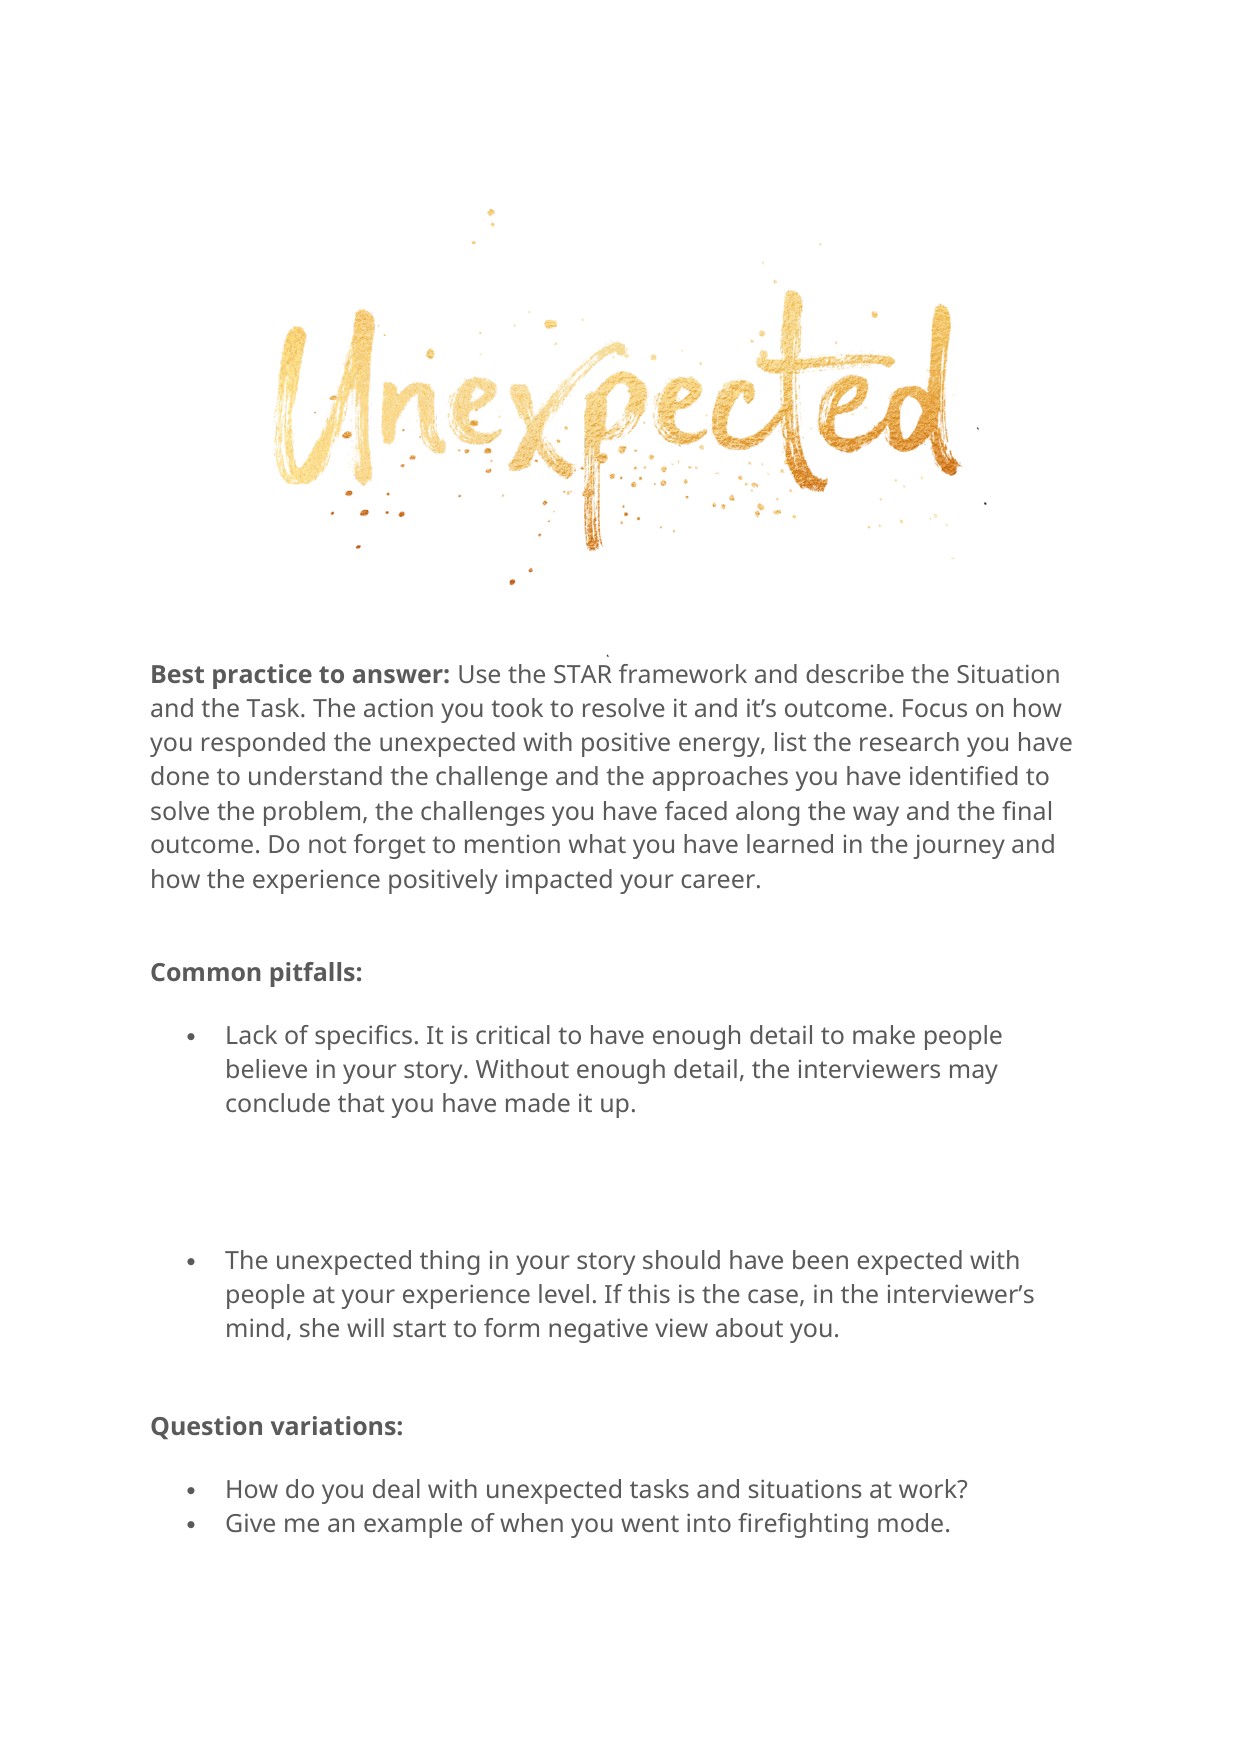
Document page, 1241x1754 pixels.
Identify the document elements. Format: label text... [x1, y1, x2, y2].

picture [150, 150, 1091, 657]
list Lack of specifics. It is critical to have enough detail to make people believe in your story. Without enough detail, the interviewers may conclude that you have made it up. [187, 1018, 1090, 1120]
list The unexpected thing in your story should have been expected with people at your experience level. If this is the case, in the interviewer’s mind, she will start to form negative view about you. [187, 1243, 1090, 1345]
text Common pitfalls: [150, 954, 1090, 988]
text Best practice to answer: Use the STAR framework and describe the Situation and the Task. The action you took to resolve it and it’s outcome. Focus on how you responded the unexpected with positive energy, list the research you have done to understand the challenge and the approaches you have identified to solve the problem, the challenges you have faced along the way and the final outcome. Do not forget to mention what you have learned in the journey and how the experience positively impacted your career. [150, 657, 1090, 895]
list How do you deal with unexpected tasks and situations at work? [187, 1471, 1090, 1505]
list Give me an example of when you went into firefighting mode. [187, 1505, 1090, 1539]
text Question variations: [150, 1408, 1090, 1442]
